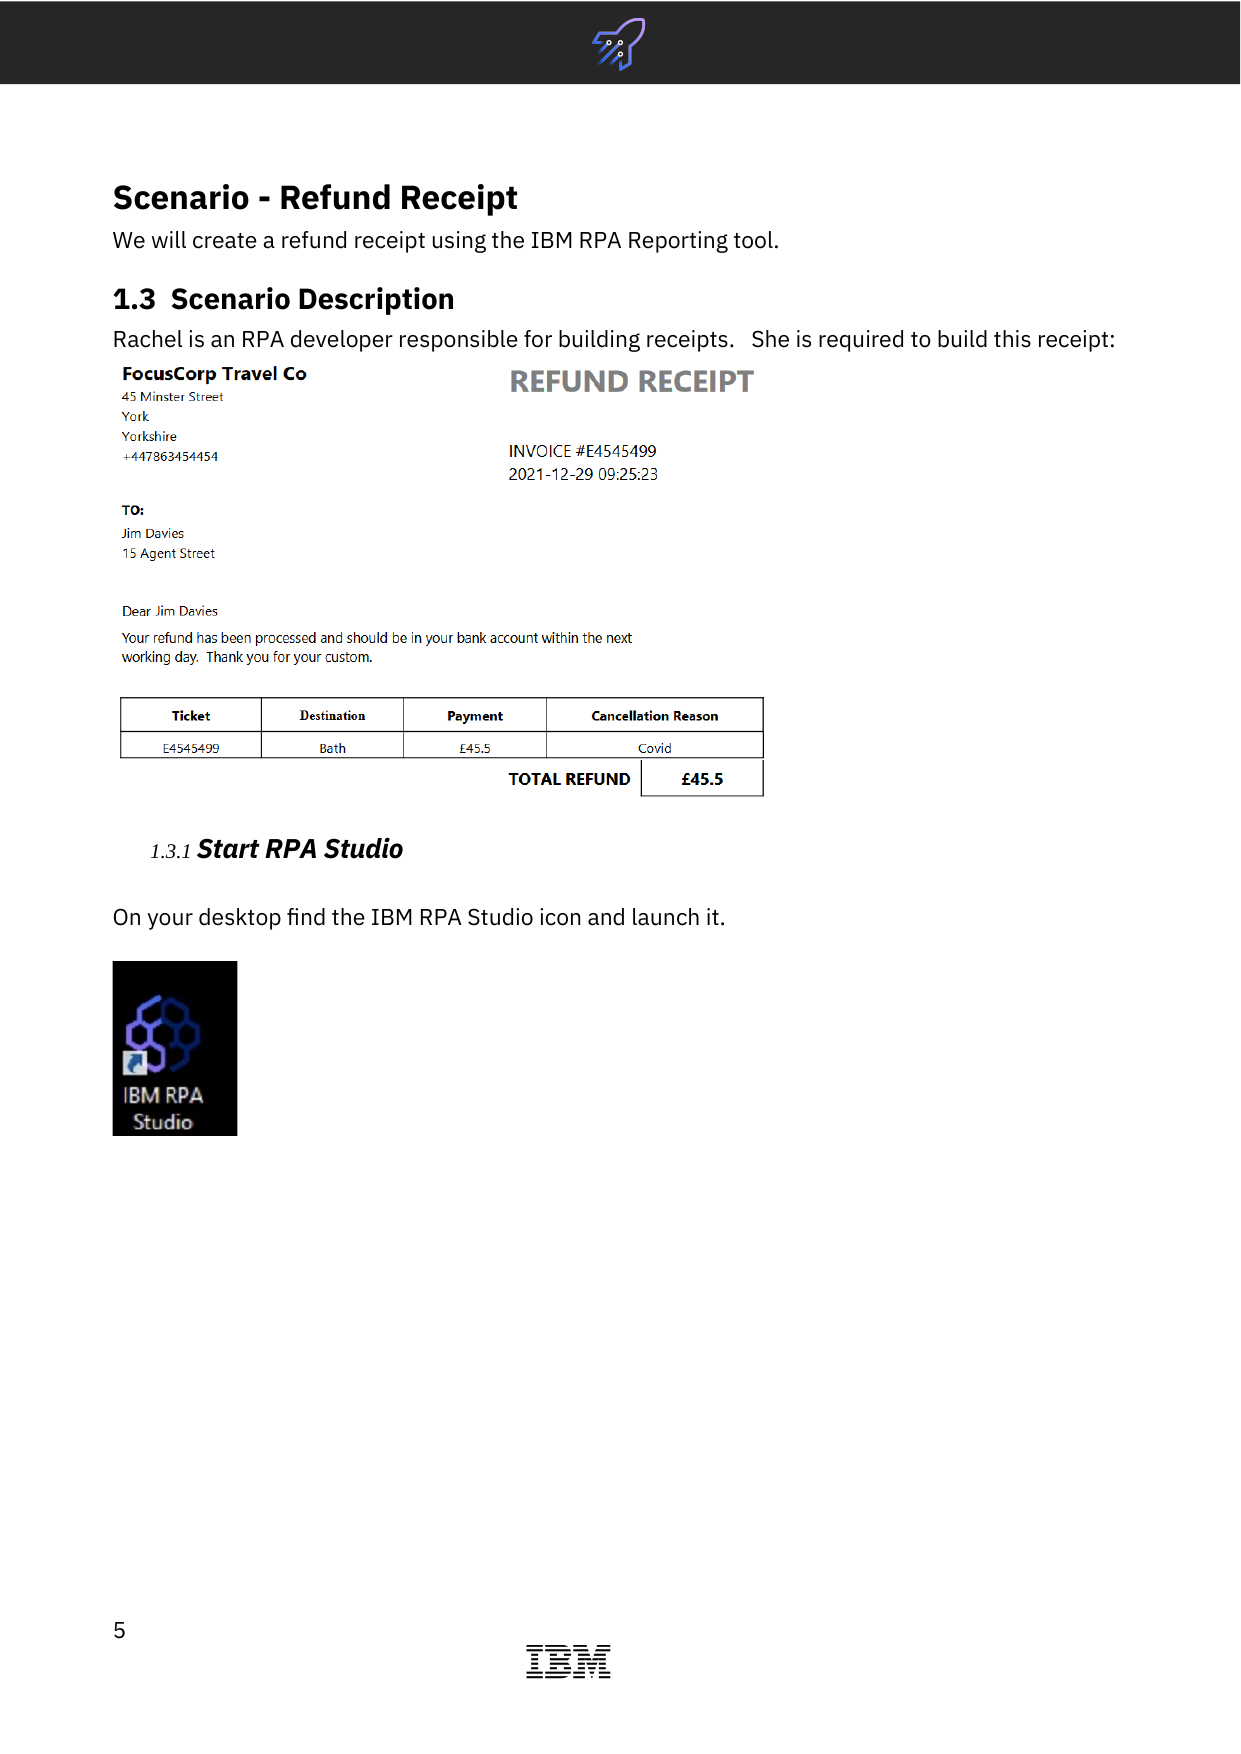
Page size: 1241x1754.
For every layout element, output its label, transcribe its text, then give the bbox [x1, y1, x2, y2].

text Rachel is an RPA developer responsible for building receipts. She is required to build this receipt: [112, 323, 1128, 353]
picture [588, 14, 649, 75]
picture [112, 961, 238, 1136]
subtitle Scenario - Refund Receipt [112, 175, 1128, 218]
picture [526, 1645, 611, 1679]
subtitle Scenario Description [112, 279, 1128, 317]
text On your desktop find the IBM RPA Studio icon and launch it. [112, 902, 1128, 932]
text We will create a refund receipt using the IBM RPA Reporting tool. [112, 224, 1128, 254]
picture [112, 353, 776, 806]
subtitle Start RPA Studio [150, 831, 1128, 866]
